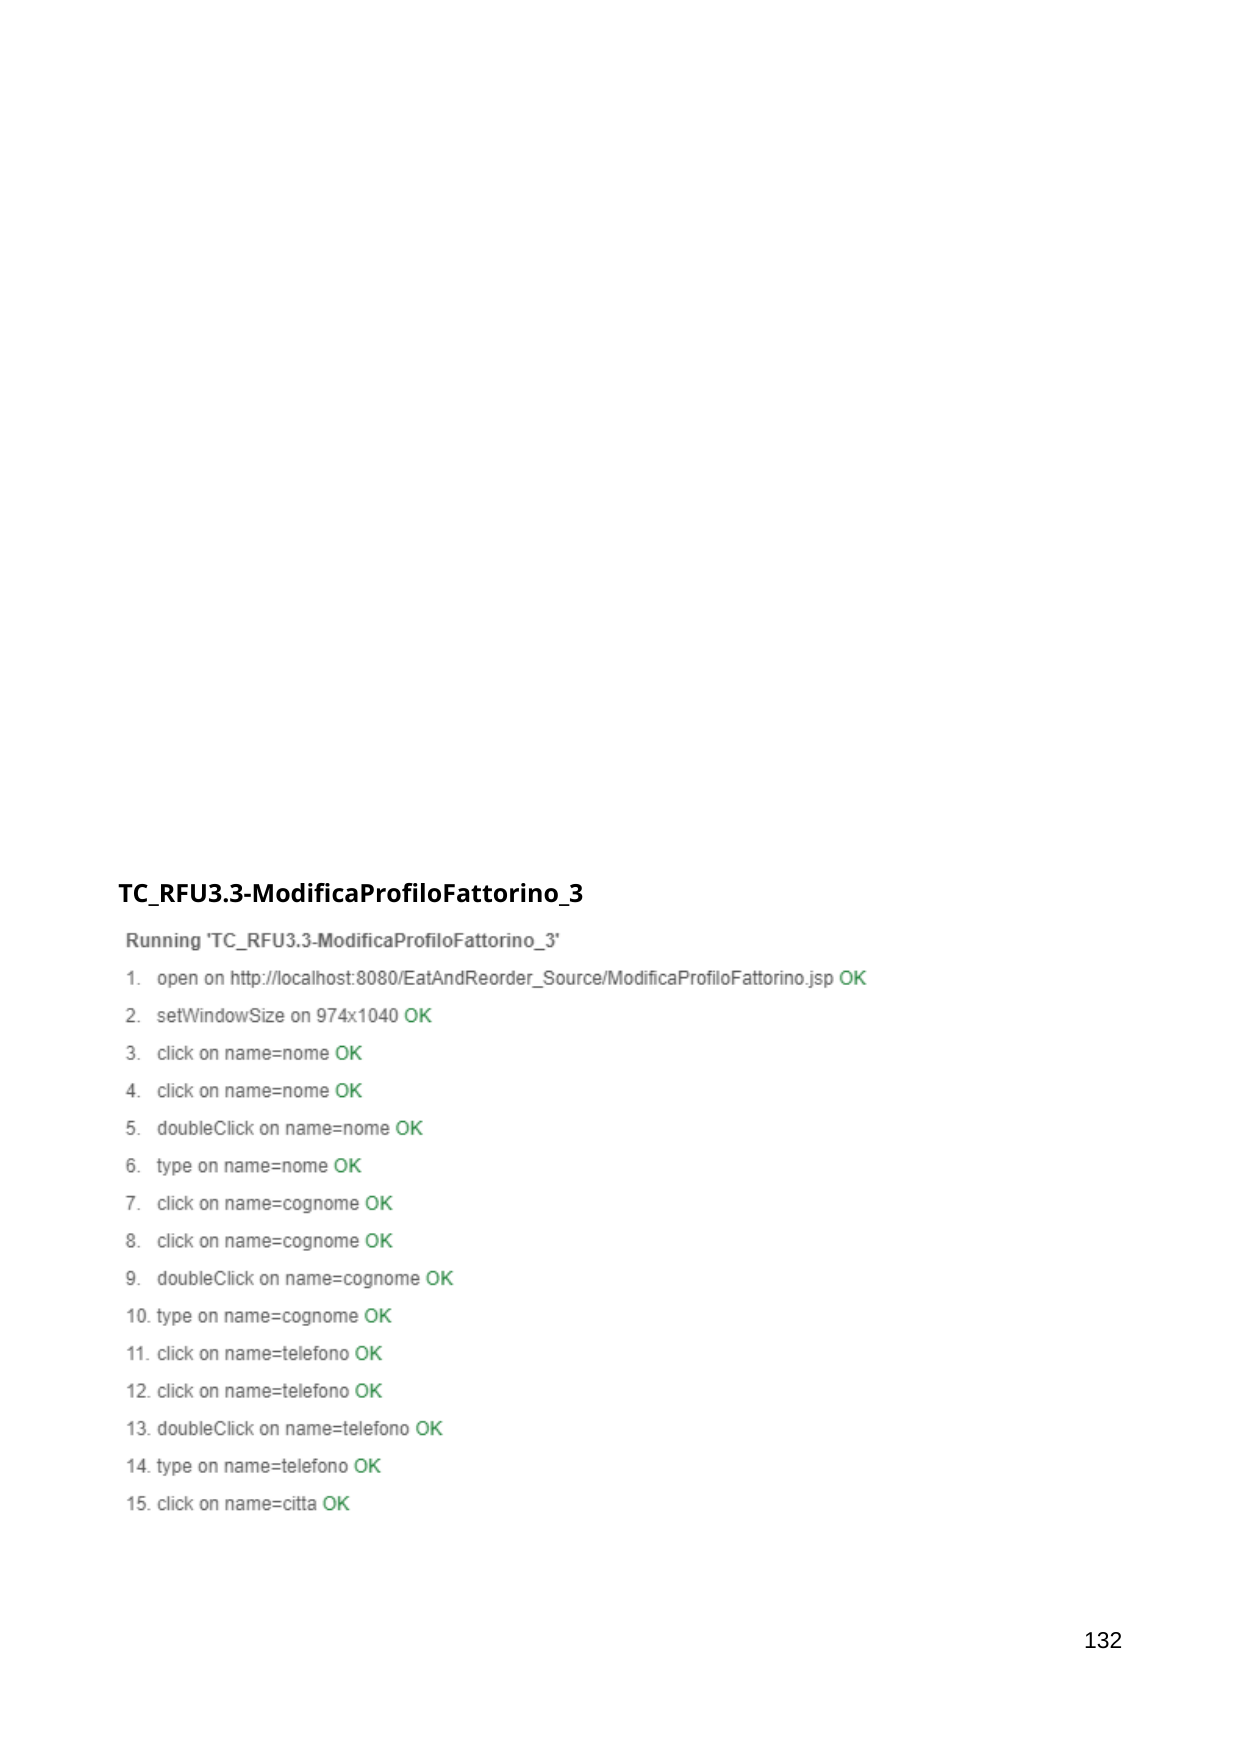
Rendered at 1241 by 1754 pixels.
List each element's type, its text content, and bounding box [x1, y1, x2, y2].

text TC_RFU3.3-ModificaProfiloFattorino_3 [118, 876, 1122, 910]
picture [118, 924, 884, 1523]
